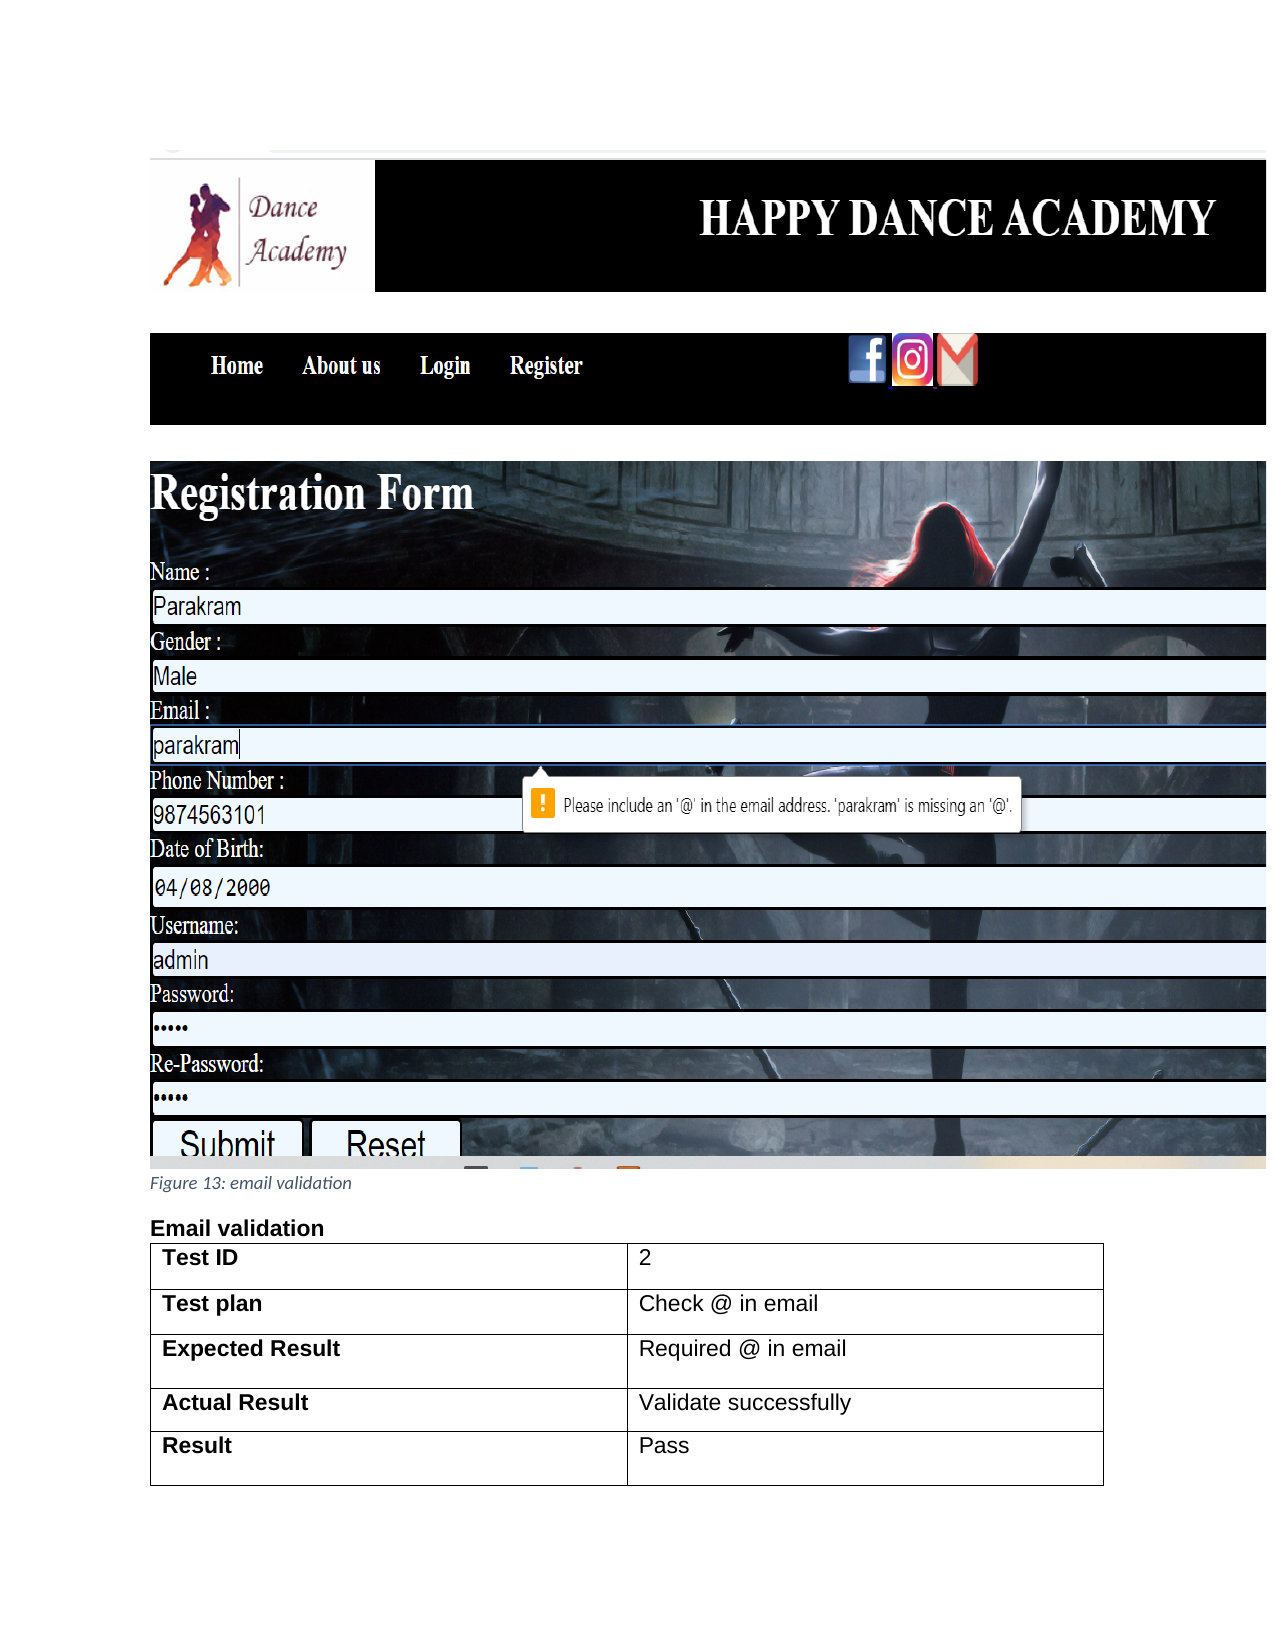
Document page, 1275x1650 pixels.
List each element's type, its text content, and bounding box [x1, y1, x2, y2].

table_cell Check @ in email [628, 1290, 1103, 1334]
picture [150, 150, 1267, 1169]
table_cell Pass [628, 1432, 1103, 1484]
table_cell Test plan [151, 1290, 627, 1334]
text Figure 13: email validation [150, 1171, 1125, 1194]
table_header 2 [628, 1244, 1103, 1288]
text Email validation [150, 1215, 1125, 1241]
table_cell Expected Result [151, 1335, 627, 1387]
table_cell Validate successfully [628, 1389, 1103, 1431]
table_cell Actual Result [151, 1389, 627, 1431]
table_header Test ID [151, 1244, 627, 1288]
table_cell Required @ in email [628, 1335, 1103, 1387]
table_cell Result [151, 1432, 627, 1484]
